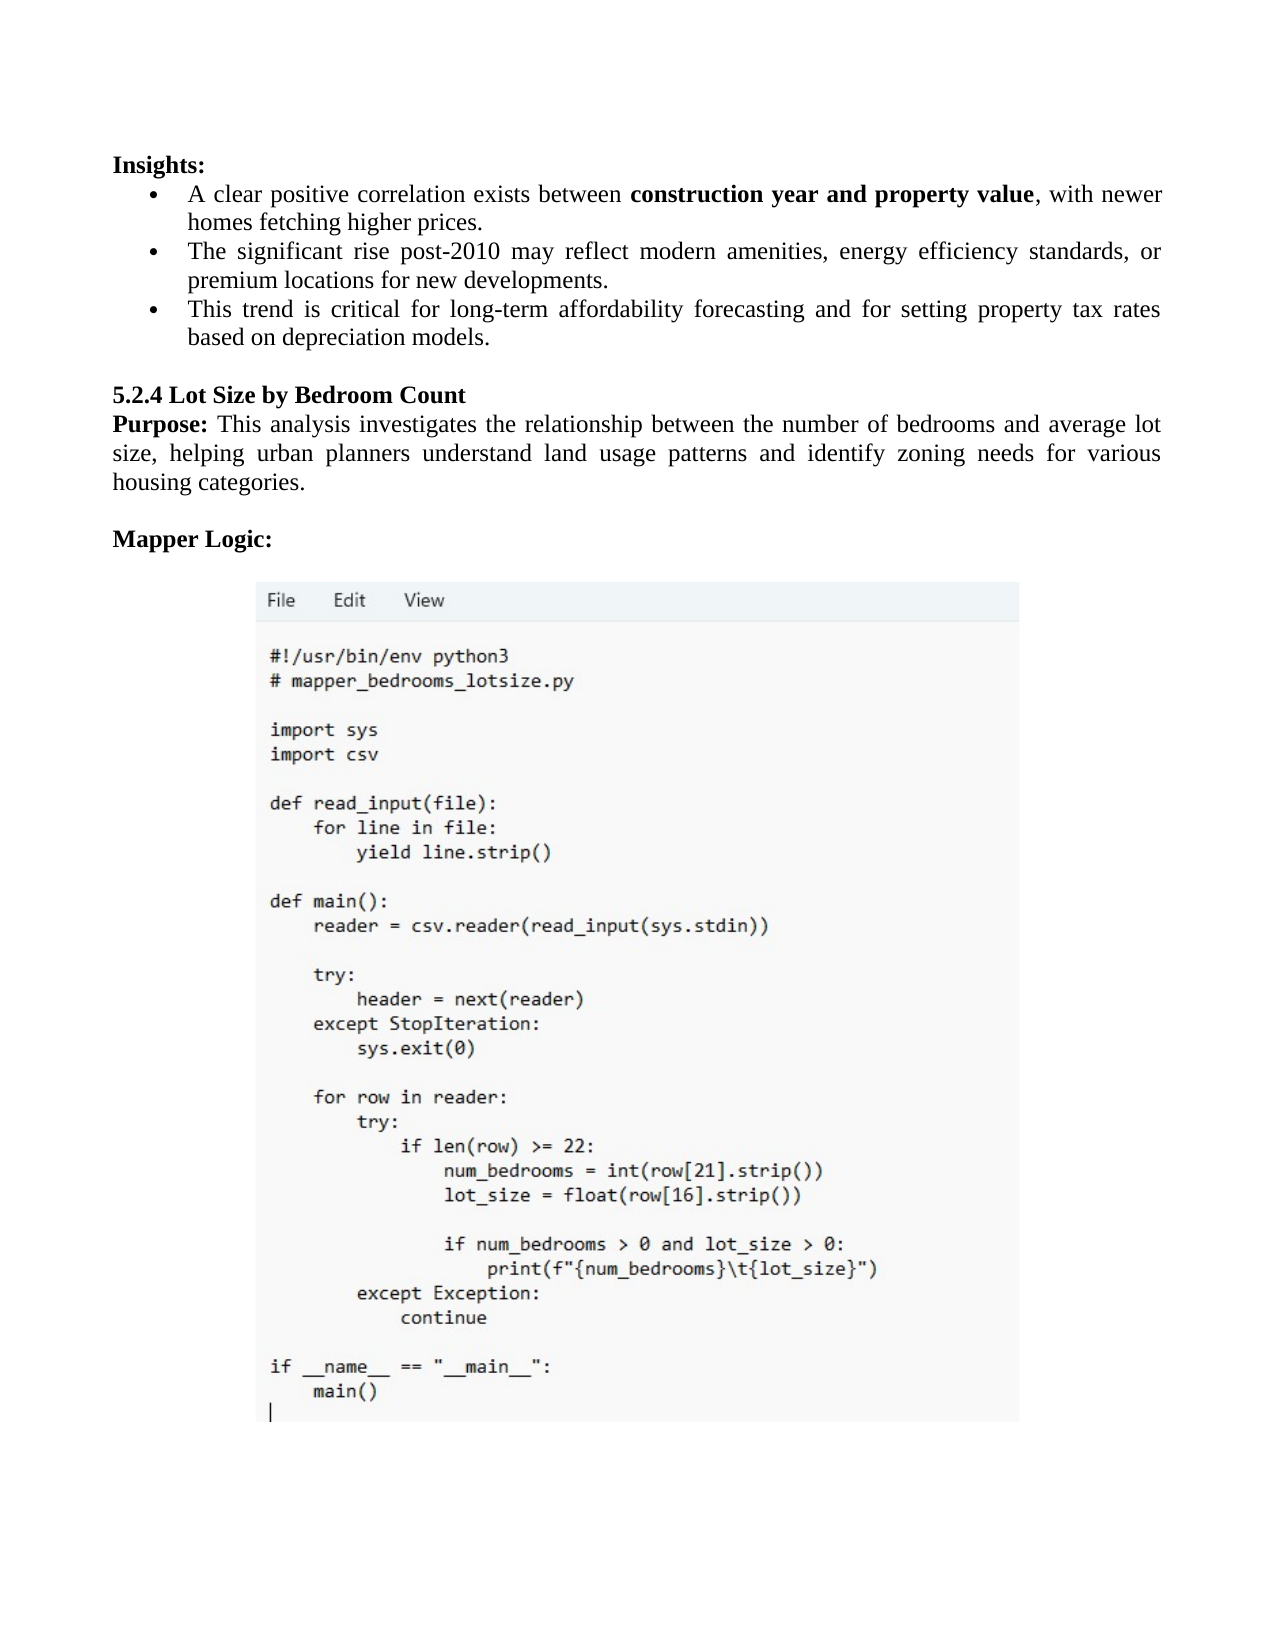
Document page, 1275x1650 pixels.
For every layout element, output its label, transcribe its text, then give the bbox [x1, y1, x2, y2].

list This trend is critical for long-term affordability forecasting and for setting property tax rates based on depreciation models. [150, 294, 1162, 351]
list The significant rise post-2010 may reflect modern amenities, energy efficiency standards, or premium locations for new developments. [150, 236, 1162, 294]
text 5.2.4 Lot Size by Bedroom Count [112, 380, 1162, 409]
text Insights: [112, 150, 1162, 179]
text Mapper Logic: [112, 524, 1162, 582]
picture [255, 582, 1020, 1422]
text Purpose: This analysis investigates the relationship between the number of bedrooms and average lot size, helping urban planners understand land usage patterns and identify zoning needs for various housing categories. [112, 409, 1162, 495]
list A clear positive correlation exists between construction year and property value, with newer homes fetching higher prices. [150, 179, 1162, 236]
